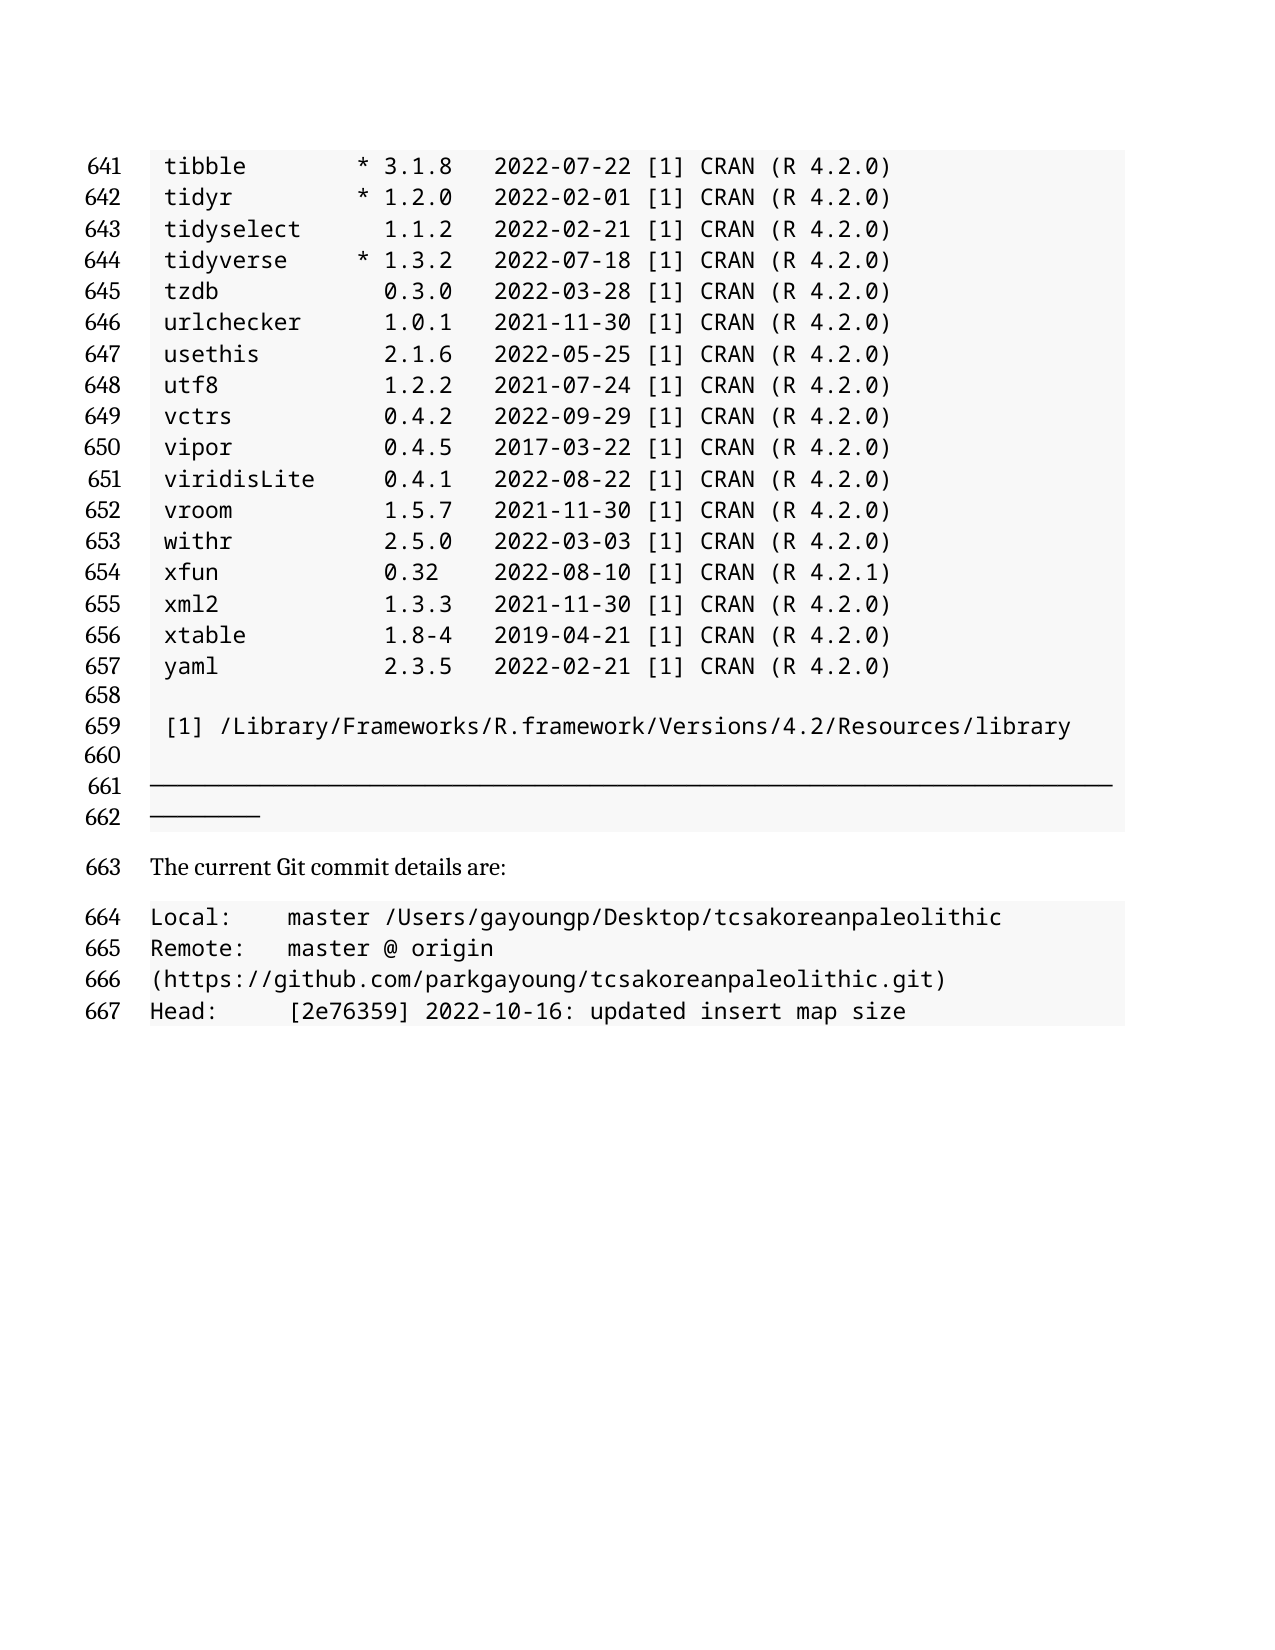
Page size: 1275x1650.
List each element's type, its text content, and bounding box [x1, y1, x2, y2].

text The current Git commit details are: [150, 853, 1125, 882]
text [150, 150, 1125, 832]
text Local: master /Users/gayoungp/Desktop/tcsakoreanpaleolithic Remote: master @ origin (https://github.com/parkgayoung/tcsakoreanpaleolithic.git) Head: [2e76359] 2022-10-16: updated insert map size [150, 901, 1125, 1026]
